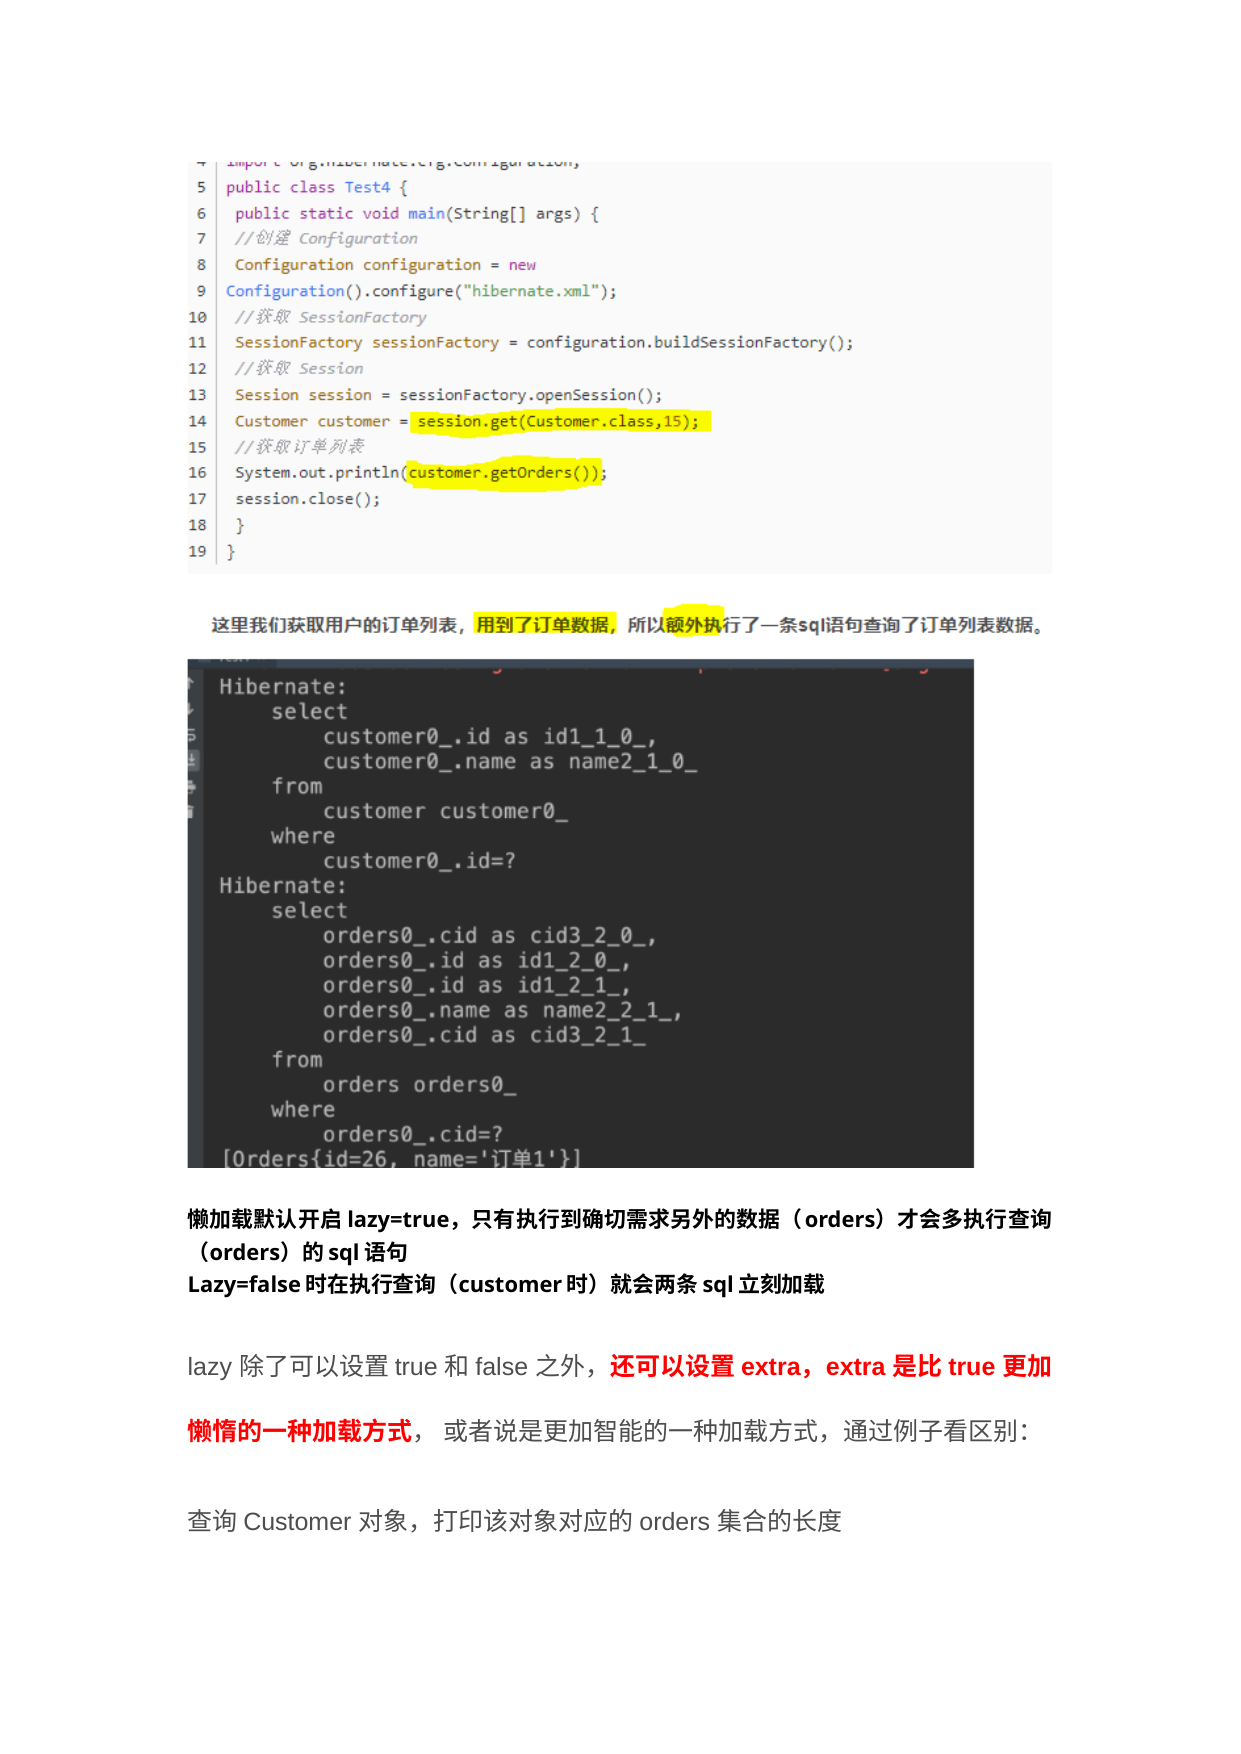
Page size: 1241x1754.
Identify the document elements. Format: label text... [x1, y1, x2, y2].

text Lazy=false时在执行查询（customer时）就会两条sql立刻加载 [187, 1267, 1053, 1299]
text lazy 除了可以设置 true 和 false 之外，还可以设置 extra，extra 是⽐ true 更加懒惰的⼀种加载⽅式， 或者说是更加智能的⼀种加载⽅式，通过例⼦看区别： [187, 1332, 1053, 1462]
picture [187, 162, 1053, 1168]
text 懒加载默认开启lazy=true，只有执行到确切需求另外的数据（orders）才会多执行查询（orders）的sql语句 [187, 1202, 1053, 1267]
text 查询 Customer 对象，打印该对象对应的 orders 集合的⻓度 [187, 1487, 1053, 1552]
